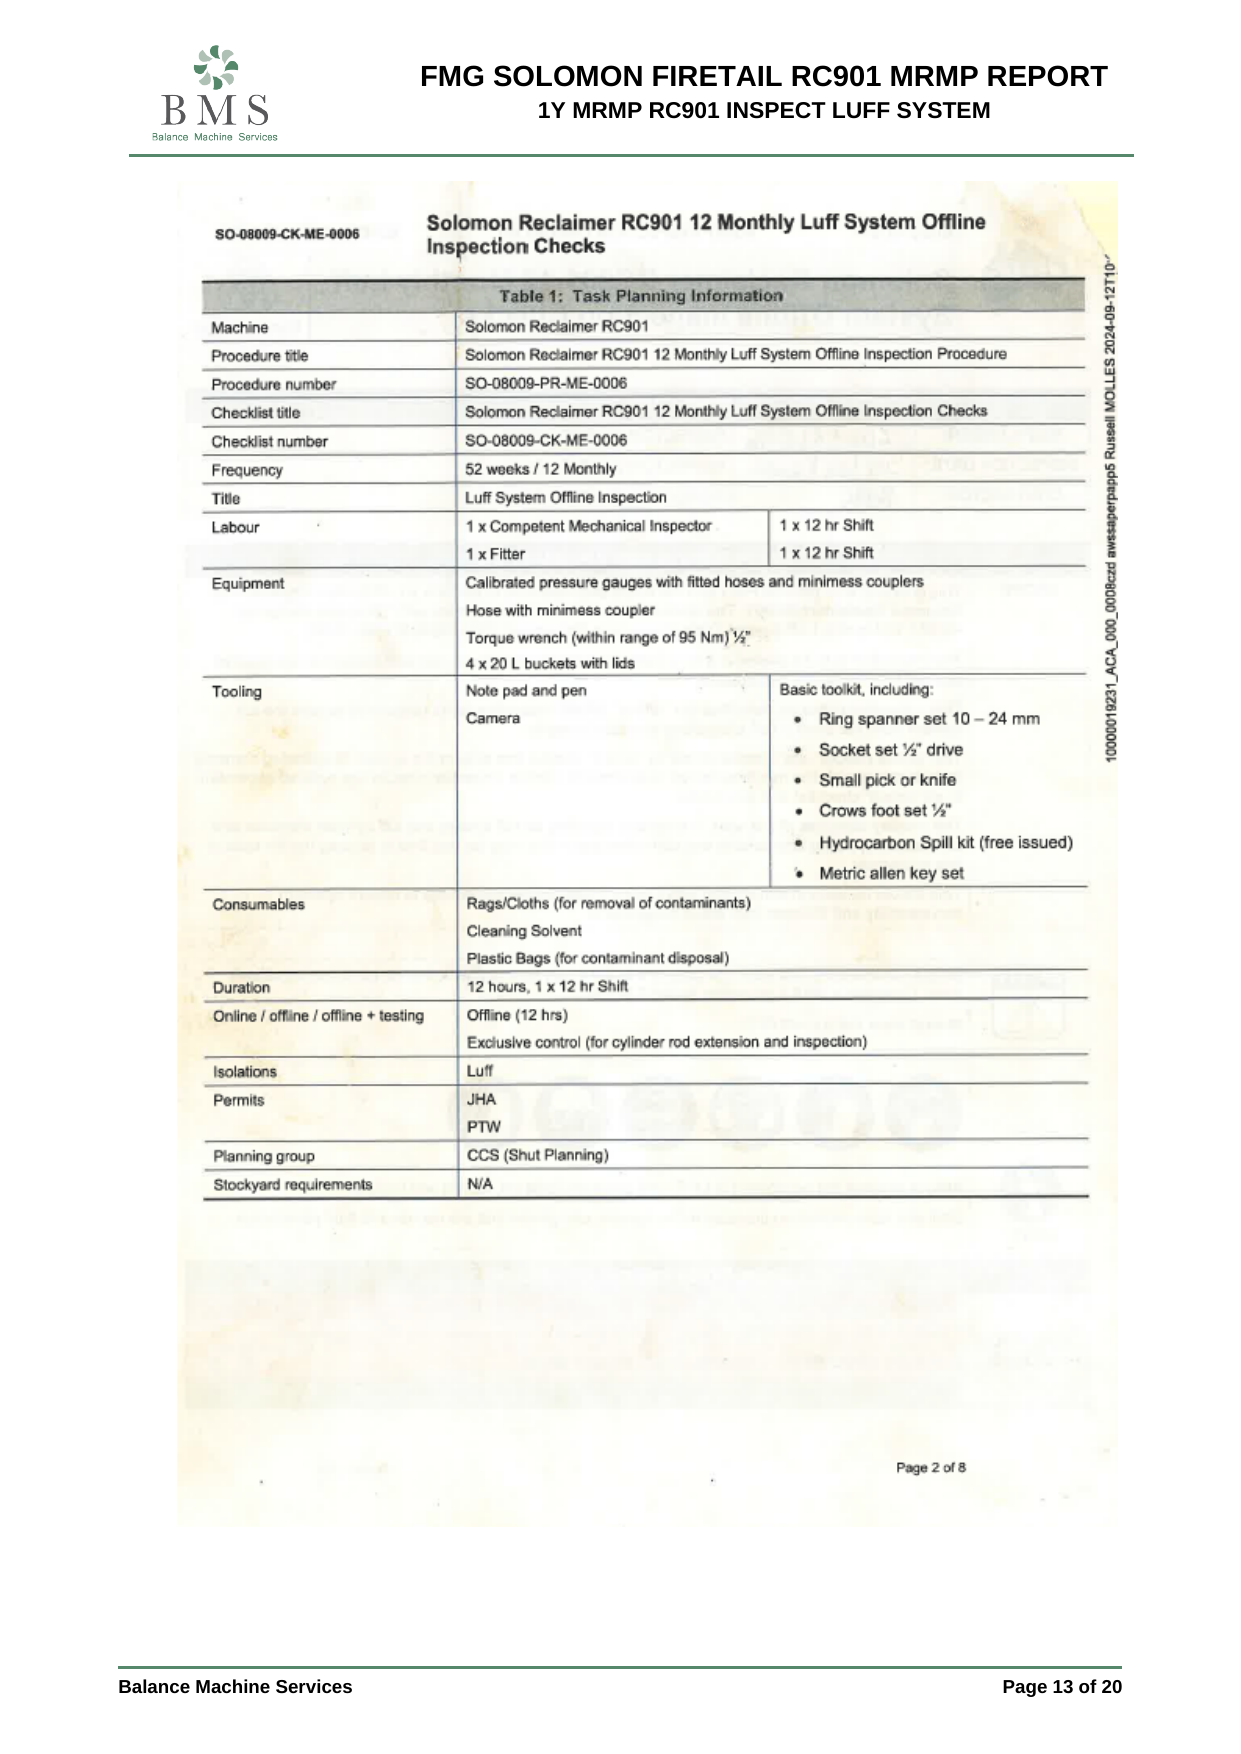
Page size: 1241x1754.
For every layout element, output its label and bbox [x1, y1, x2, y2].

picture [177, 181, 1118, 1527]
picture [140, 35, 288, 155]
